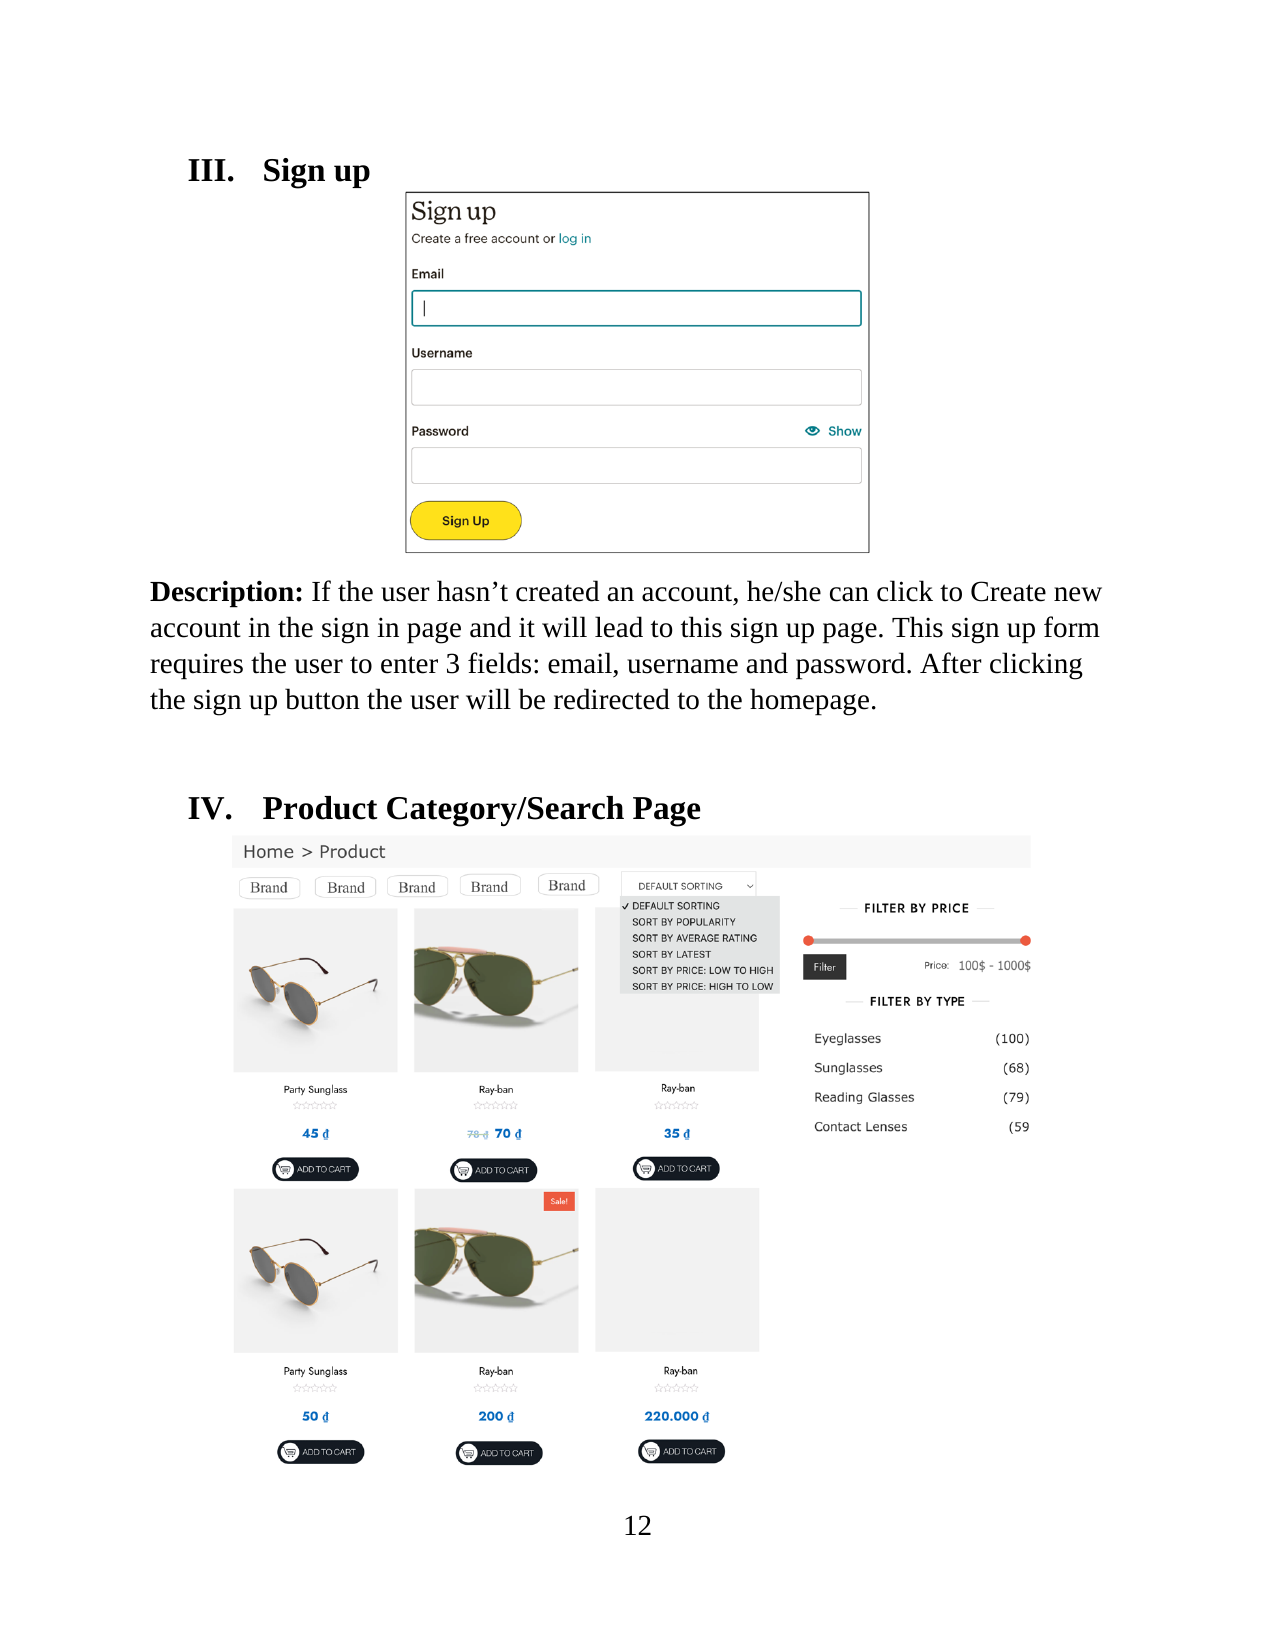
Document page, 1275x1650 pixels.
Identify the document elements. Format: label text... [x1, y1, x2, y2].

picture [403, 191, 872, 555]
subtitle Product Category/Search Page [187, 788, 1125, 826]
picture [225, 829, 1050, 1474]
text Description: If the user hasn’t created an account, he/she can click to Create new account in the sign in page and it will lead to this sign up page. This sign up form requires the user to enter 3 fields: email, username and password. After clicking the sign up button the user will be redirected to the homepage. [150, 574, 1125, 716]
subtitle Sign up [187, 150, 1125, 188]
